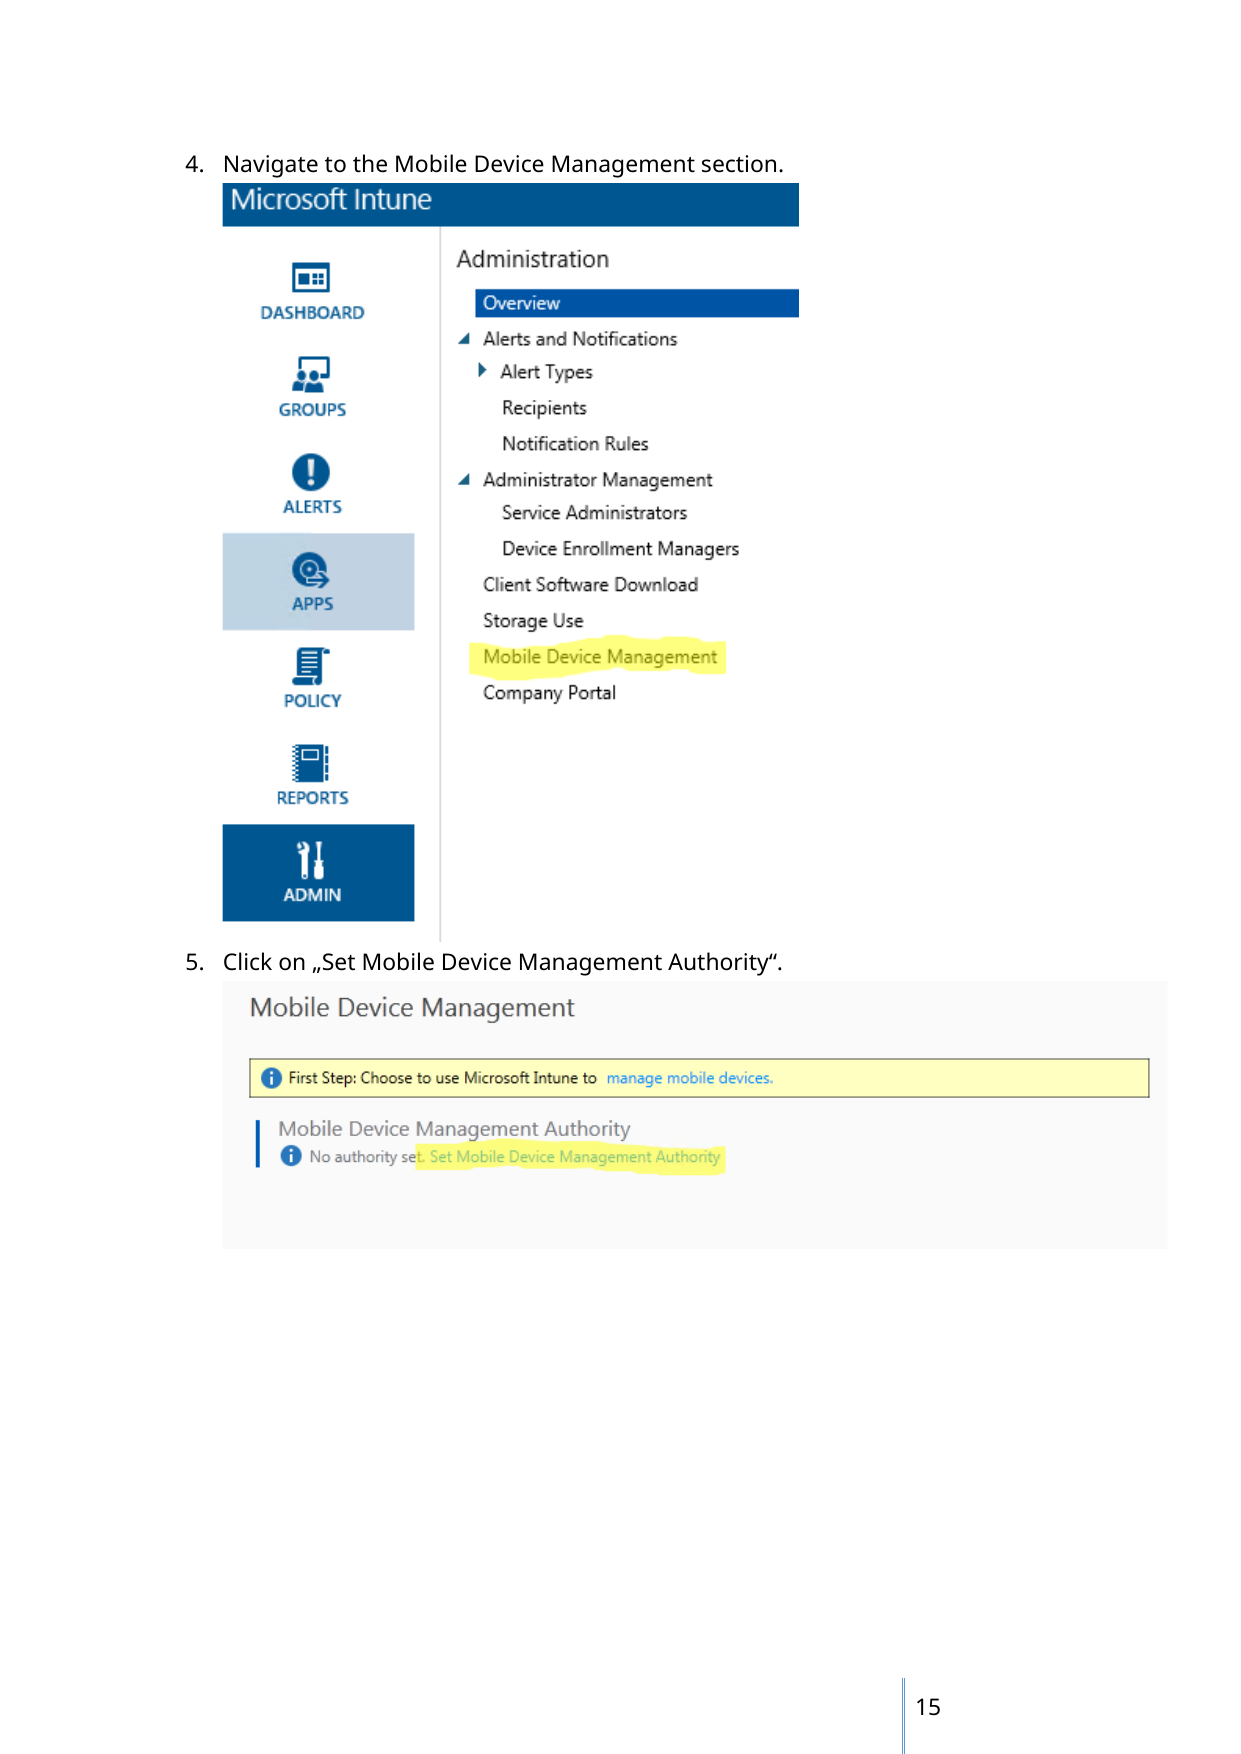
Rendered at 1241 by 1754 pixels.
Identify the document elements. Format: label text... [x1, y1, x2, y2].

picture [222, 183, 799, 942]
picture [222, 981, 1168, 1249]
